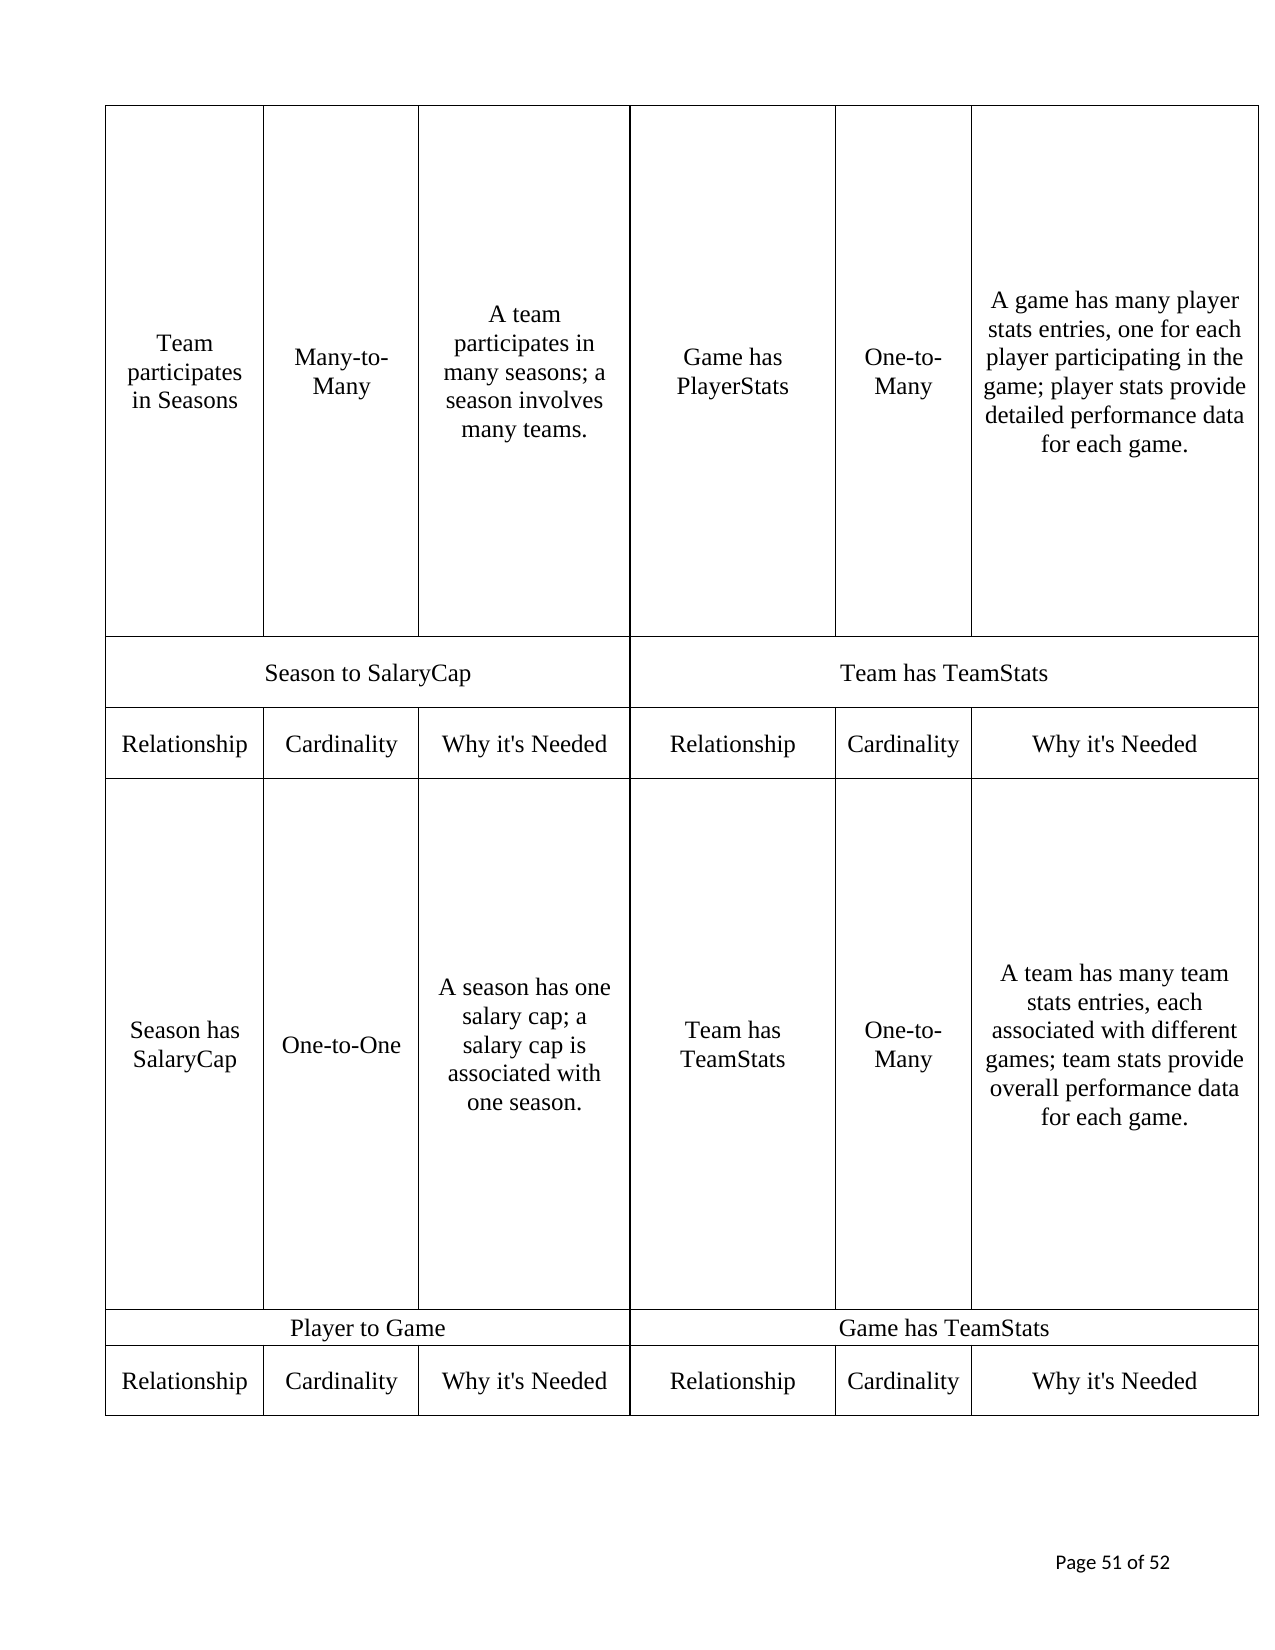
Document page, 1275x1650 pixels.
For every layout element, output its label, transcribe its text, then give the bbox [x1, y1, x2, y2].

table_cell One-to-Many [836, 106, 971, 636]
table_cell A team has many team stats entries, each associated with different games; team stats provide overall performance data for each game. [972, 779, 1258, 1309]
table_cell Why it's Needed [972, 708, 1258, 778]
table_cell Cardinality [264, 1346, 418, 1415]
table_cell One-to-One [264, 779, 418, 1309]
table_cell A team participates in many seasons; a season involves many teams. [419, 106, 629, 636]
table_cell Relationship [106, 1346, 263, 1415]
table_cell Relationship [106, 708, 263, 778]
table_cell Player to Game [106, 1310, 629, 1344]
table_cell Cardinality [264, 708, 418, 778]
table_cell Why it's Needed [972, 1346, 1258, 1415]
table_cell Relationship [631, 1346, 835, 1415]
table_cell Team participates in Seasons [106, 106, 263, 636]
table_cell Season to SalaryCap [106, 637, 629, 707]
table_cell One-to-Many [836, 779, 971, 1309]
table_cell Relationship [631, 708, 835, 778]
table_cell Game has PlayerStats [631, 106, 835, 636]
table_cell Cardinality [836, 1346, 971, 1415]
table_cell A season has one salary cap; a salary cap is associated with one season. [419, 779, 629, 1309]
table_cell Season has SalaryCap [106, 779, 263, 1309]
table_cell Many-to-Many [264, 106, 418, 636]
table_cell Game has TeamStats [631, 1310, 1258, 1344]
table_cell A game has many player stats entries, one for each player participating in the game; player stats provide detailed performance data for each game. [972, 106, 1258, 636]
table_cell Why it's Needed [419, 708, 629, 778]
table_cell Cardinality [836, 708, 971, 778]
table_cell Why it's Needed [419, 1346, 629, 1415]
table_cell Team has TeamStats [631, 779, 835, 1309]
table_cell Team has TeamStats [631, 637, 1258, 707]
